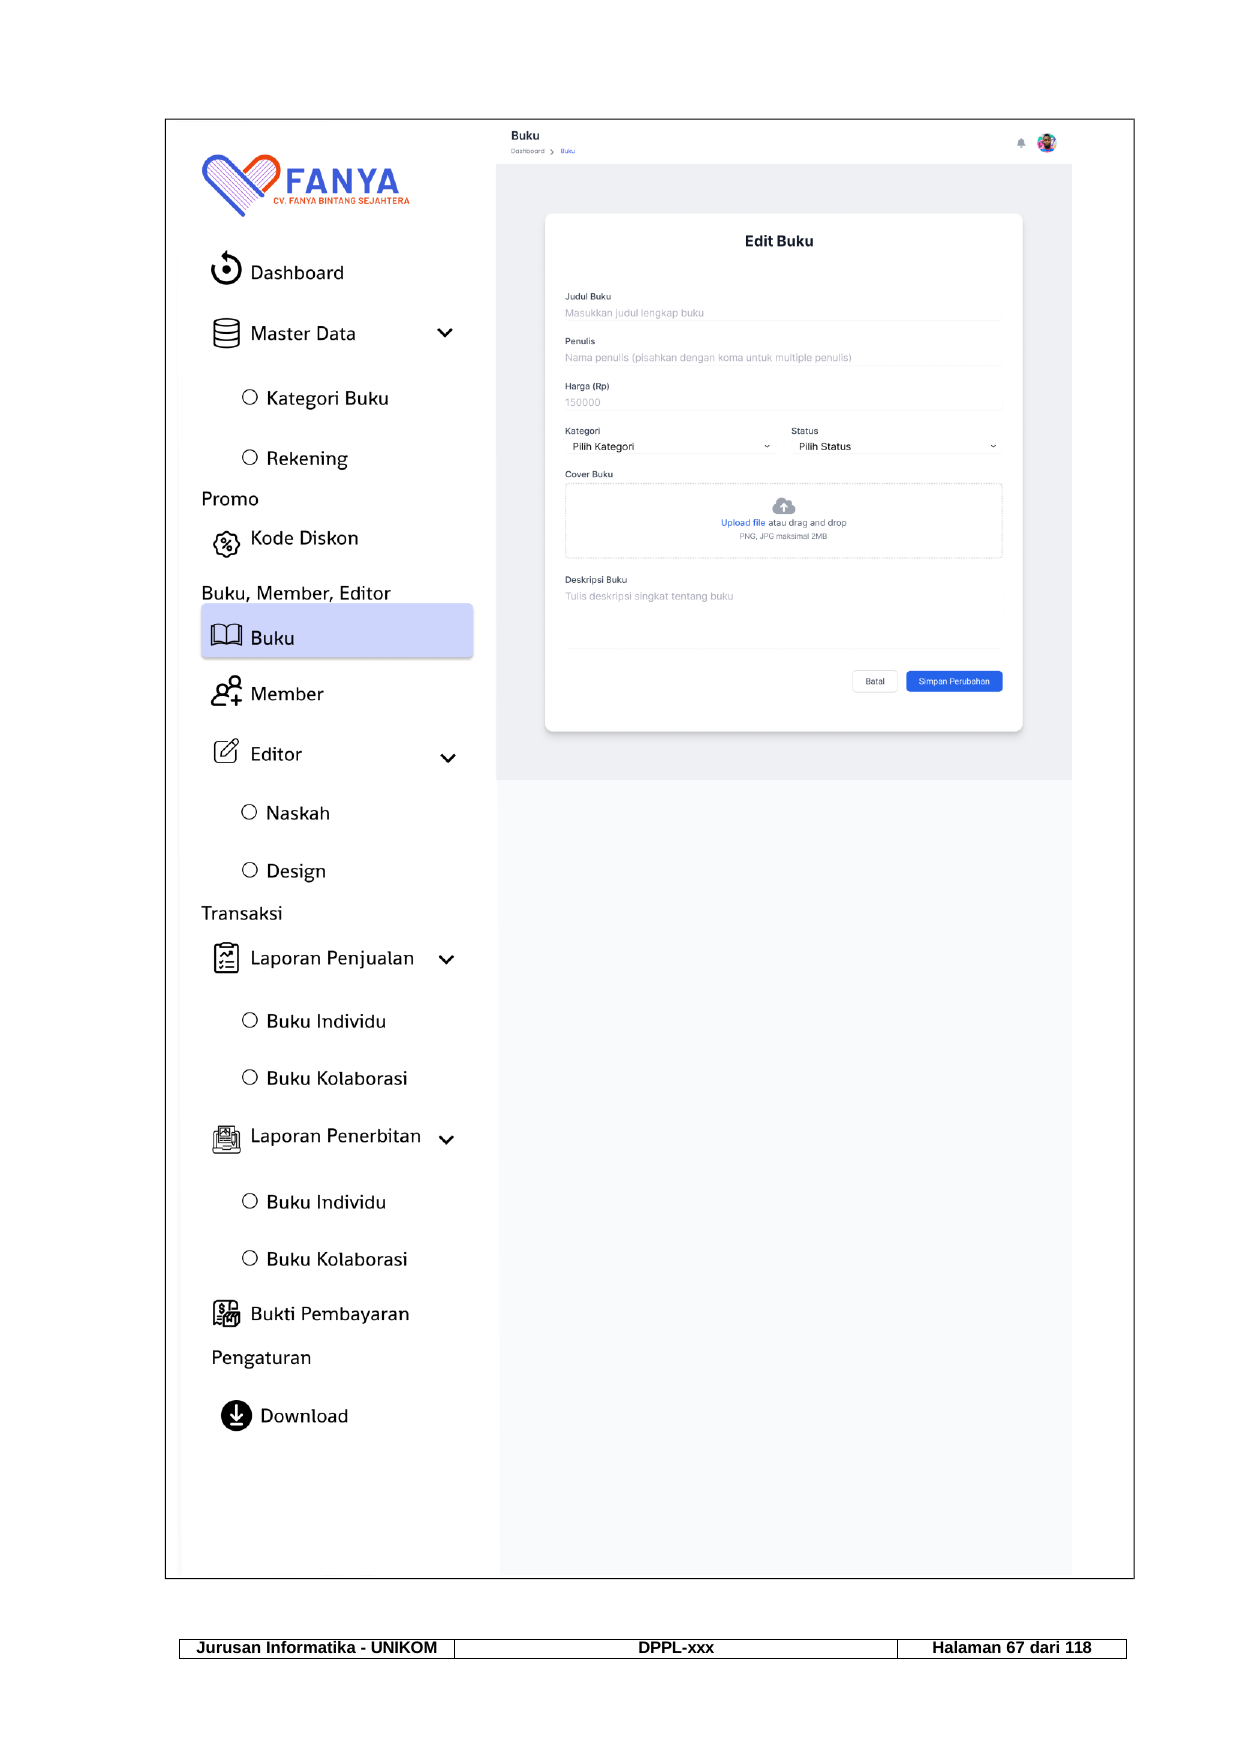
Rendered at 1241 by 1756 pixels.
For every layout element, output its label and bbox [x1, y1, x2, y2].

picture [177, 121, 1072, 1576]
